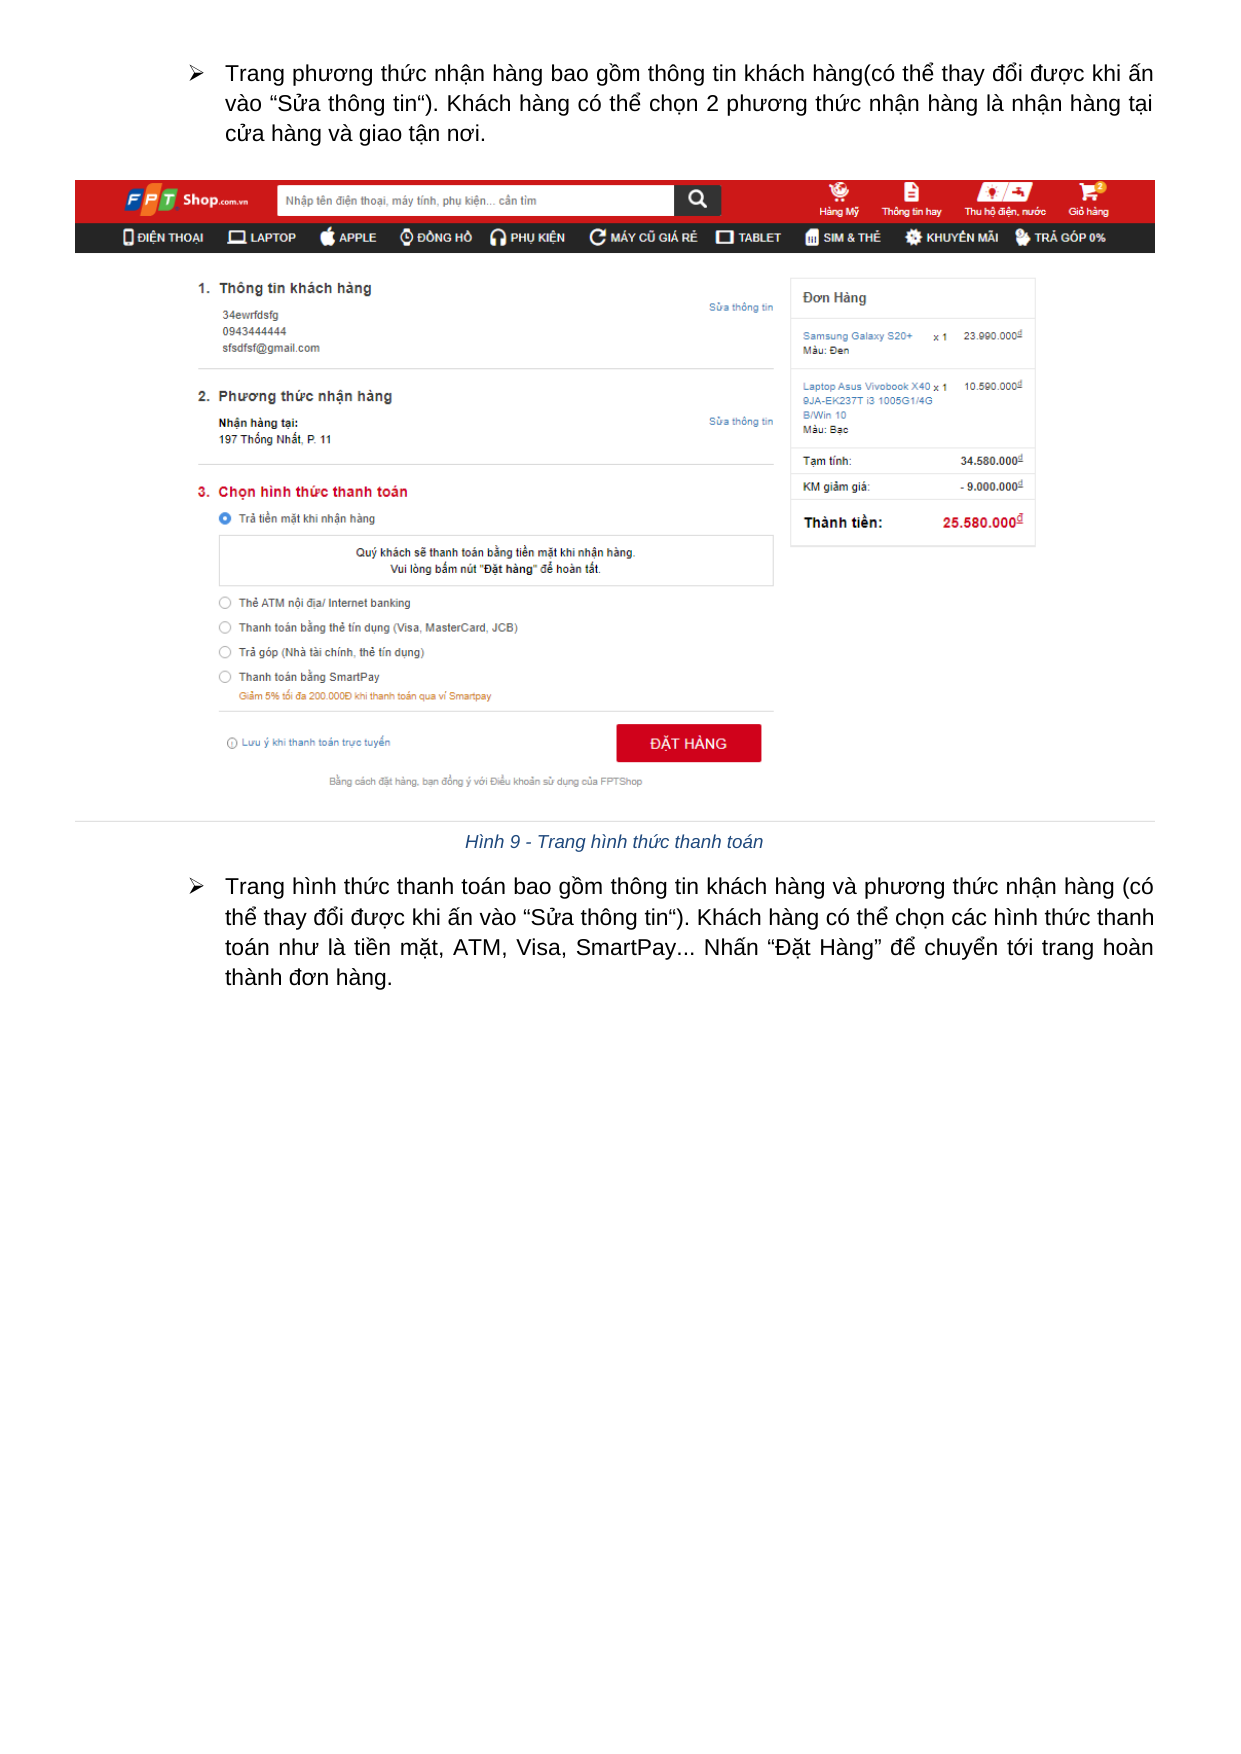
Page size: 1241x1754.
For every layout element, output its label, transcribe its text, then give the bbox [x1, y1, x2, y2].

list Trang hình thức thanh toán bao gồm thông tin khách hàng và phương thức nhận hàng (có thể thay đổi được khi ấn vào “Sửa thông tin“). Khách hàng có thể chọn các hình thức thanh toán như là tiền mặt, ATM, Visa, SmartPay... Nhấn “Đặt Hàng” để chuyển tới trang hoàn thành đơn hàng. [187, 873, 1155, 990]
picture [75, 180, 1155, 827]
list Trang phương thức nhận hàng bao gồm thông tin khách hàng(có thể thay đổi được khi ấn vào “Sửa thông tin“). Khách hàng có thể chọn 2 phương thức nhận hàng là nhận hàng tại cửa hàng và giao tận nơi. [187, 60, 1155, 147]
text Hình 9 - Trang hình thức thanh toán [75, 831, 1155, 852]
